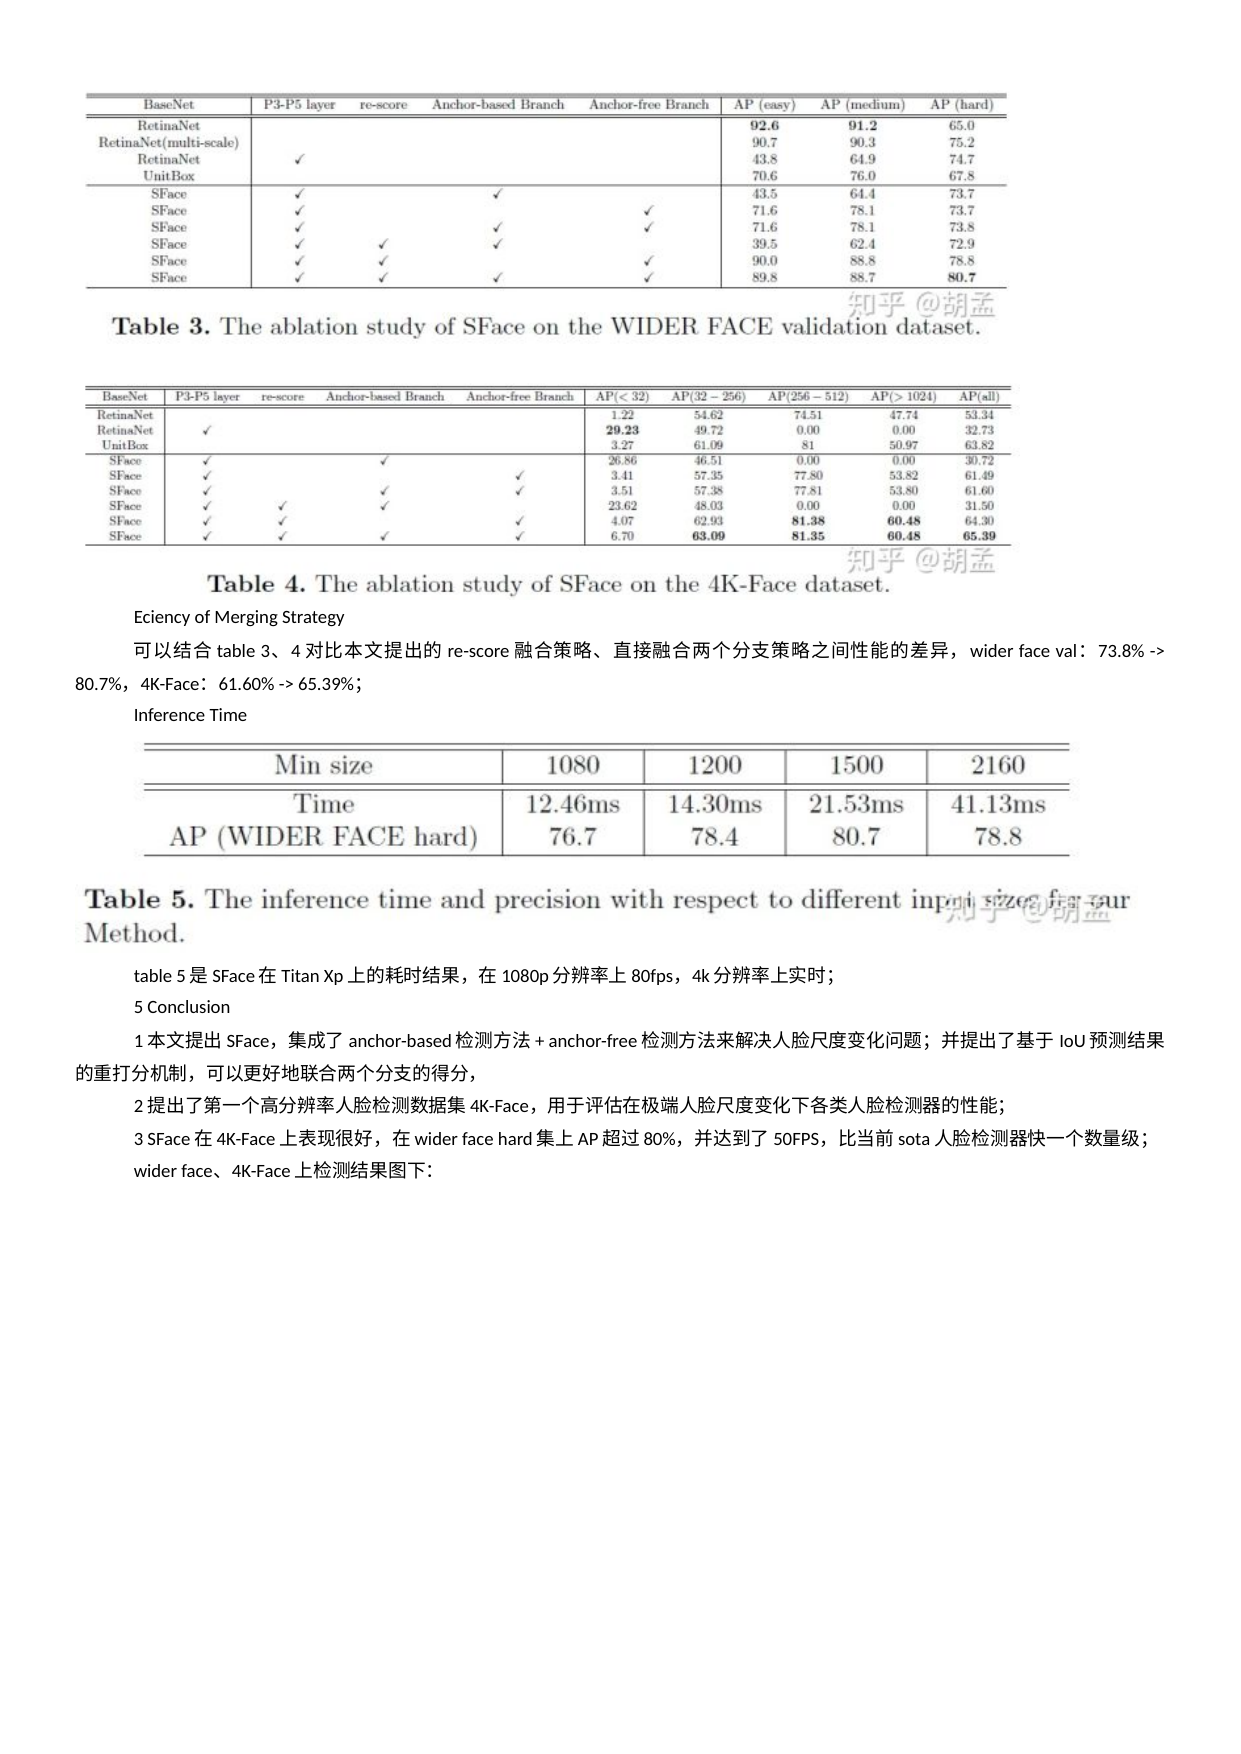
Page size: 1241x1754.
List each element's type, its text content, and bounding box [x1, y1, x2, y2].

picture [75, 80, 1020, 344]
text wider face、4K-Face上检测结果图下： [75, 1153, 1165, 1186]
text Eciency of Merging Strategy [75, 601, 1165, 633]
picture [75, 373, 1020, 600]
text 3 SFace在4K-Face上表现很好，在wider face hard集上AP超过80%，并达到了50FPS，比当前sota人脸检测器快一个数量级； [75, 1121, 1165, 1153]
picture [75, 730, 1138, 953]
text 可以结合table 3、4对比本文提出的re-score融合策略、直接融合两个分支策略之间性能的差异，wider face val：73.8% -> 80.7%，4K-Face：61.60% -> 65.39%； [75, 633, 1165, 698]
text 5 Conclusion [75, 991, 1165, 1023]
text 2 提出了第一个高分辨率人脸检测数据集4K-Face，用于评估在极端人脸尺度变化下各类人脸检测器的性能； [75, 1088, 1165, 1121]
text 1 本文提出SFace，集成了anchor-based检测方法 + anchor-free检测方法来解决人脸尺度变化问题；并提出了基于IoU预测结果的重打分机制，可以更好地联合两个分支的得分， [75, 1023, 1165, 1088]
text Inference Time [75, 698, 1165, 731]
text table 5是SFace在Titan Xp上的耗时结果，在1080p分辨率上80fps，4k分辨率上实时； [75, 958, 1165, 991]
